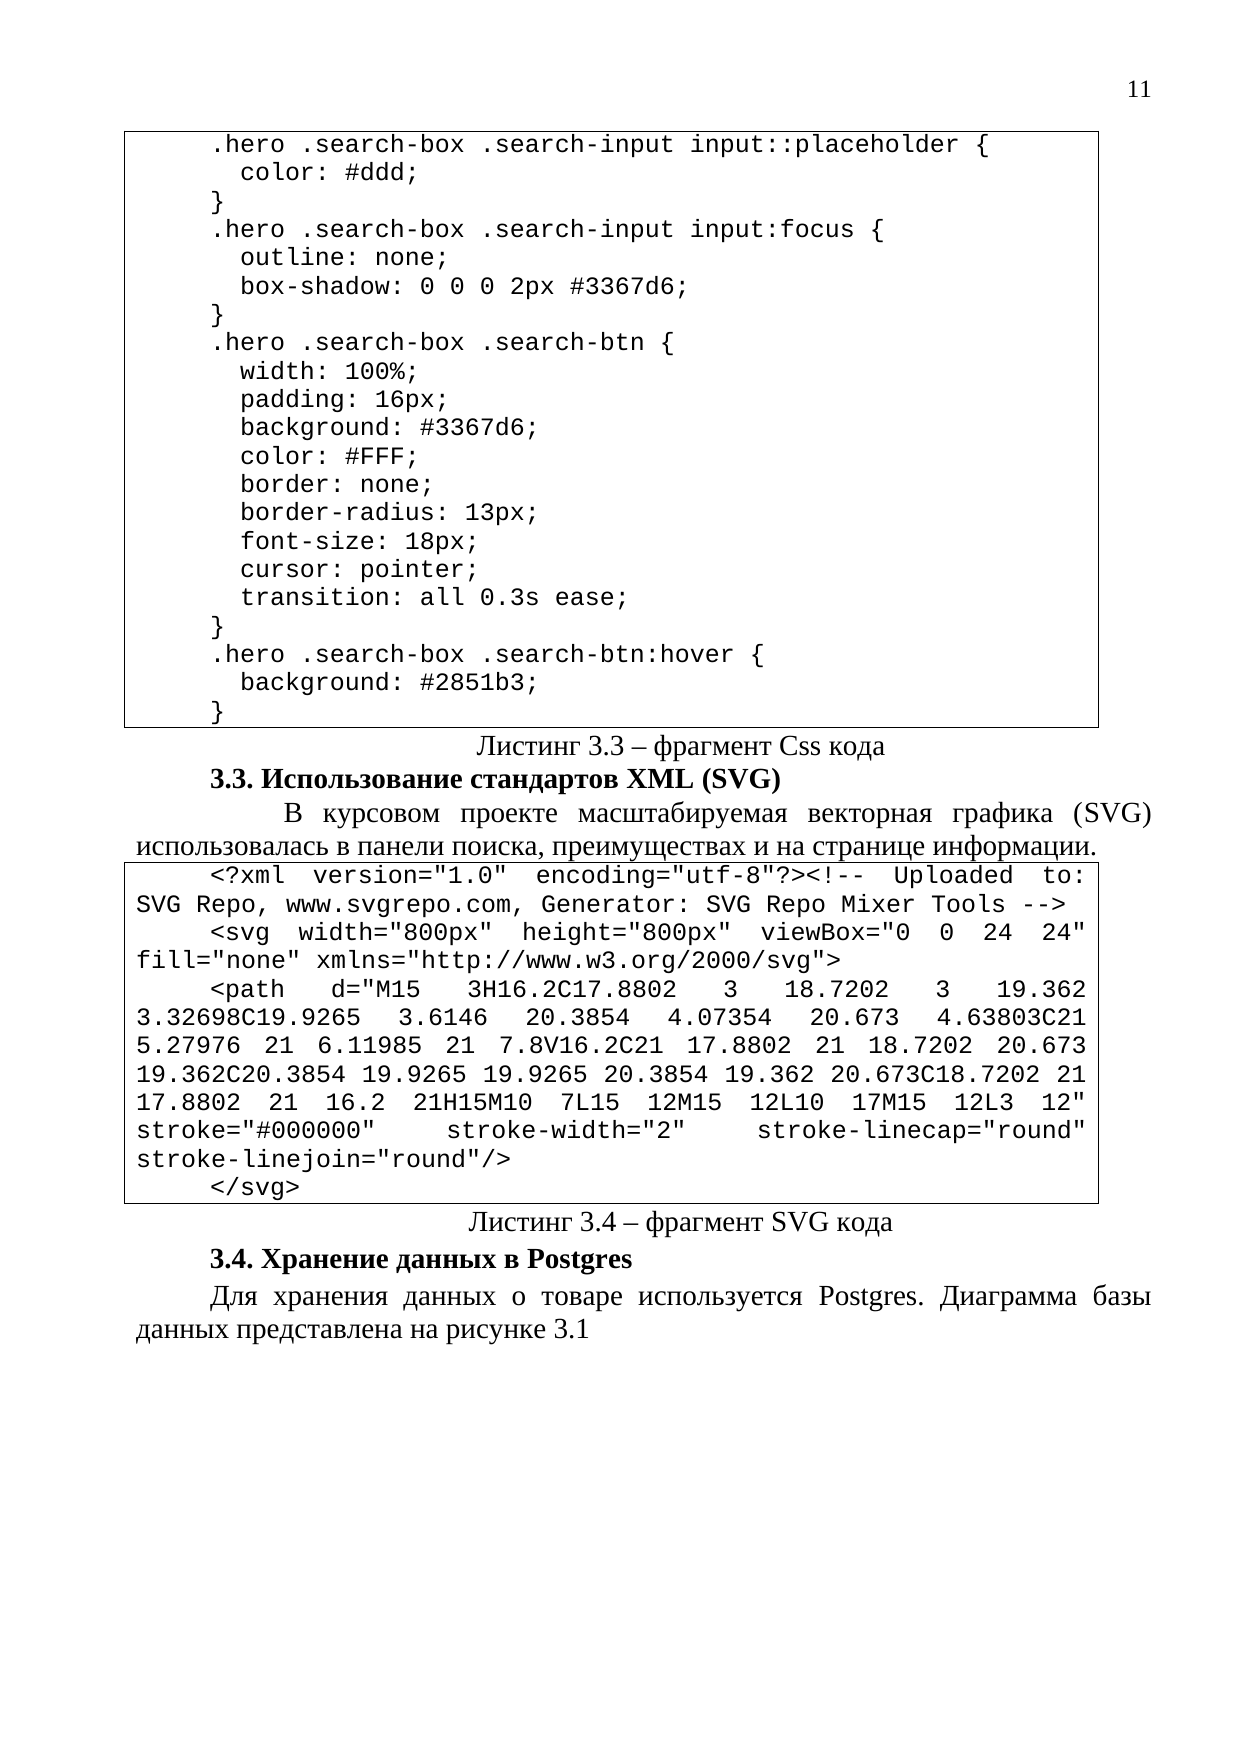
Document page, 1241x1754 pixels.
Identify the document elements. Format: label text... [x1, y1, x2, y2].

text Листинг 3.4 – фрагмент SVG кода [136, 1204, 1152, 1237]
text В курсовом проекте масштабируемая векторная графика (SVG) использовалась в панели поиска, преимуществах и на странице информации. [136, 795, 1152, 862]
text Листинг 3.3 – фрагмент Css кода [136, 728, 1152, 761]
subtitle 3.3. Использование стандартов XML (SVG) [136, 761, 1152, 795]
table_header <?xml version="1.0" encoding="utf-8"?><!-- Uploaded to: SVG Repo, www.svgrepo.com, Generator: SVG Repo Mixer Tools --> <svg width="800px" height="800px" viewBox="0 0 24 24" fill="none" xmlns="http://www.w3.org/2000/svg"> <path d="M15 3H16.2C17.8802 3 18.7202 3 19.362 3.32698C19.9265 3.6146 20.3854 4.07354 20.673 4.63803C21 5.27976 21 6.11985 21 7.8V16.2C21 17.8802 21 18.7202 20.673 19.362C20.3854 19.9265 19.9265 20.3854 19.362 20.673C18.7202 21 17.8802 21 16.2 21H15M10 7L15 12M15 12L10 17M15 12L3 12" stroke="#000000" stroke-width="2" stroke-linecap="round" stroke-linejoin="round"/> </svg> [125, 863, 1098, 1203]
subtitle 3.4. Хранение данных в Postgres [136, 1242, 1152, 1275]
text Для хранения данных о товаре используется Postgres. Диаграмма базы данных представлена на рисунке 3.1 [136, 1278, 1152, 1345]
